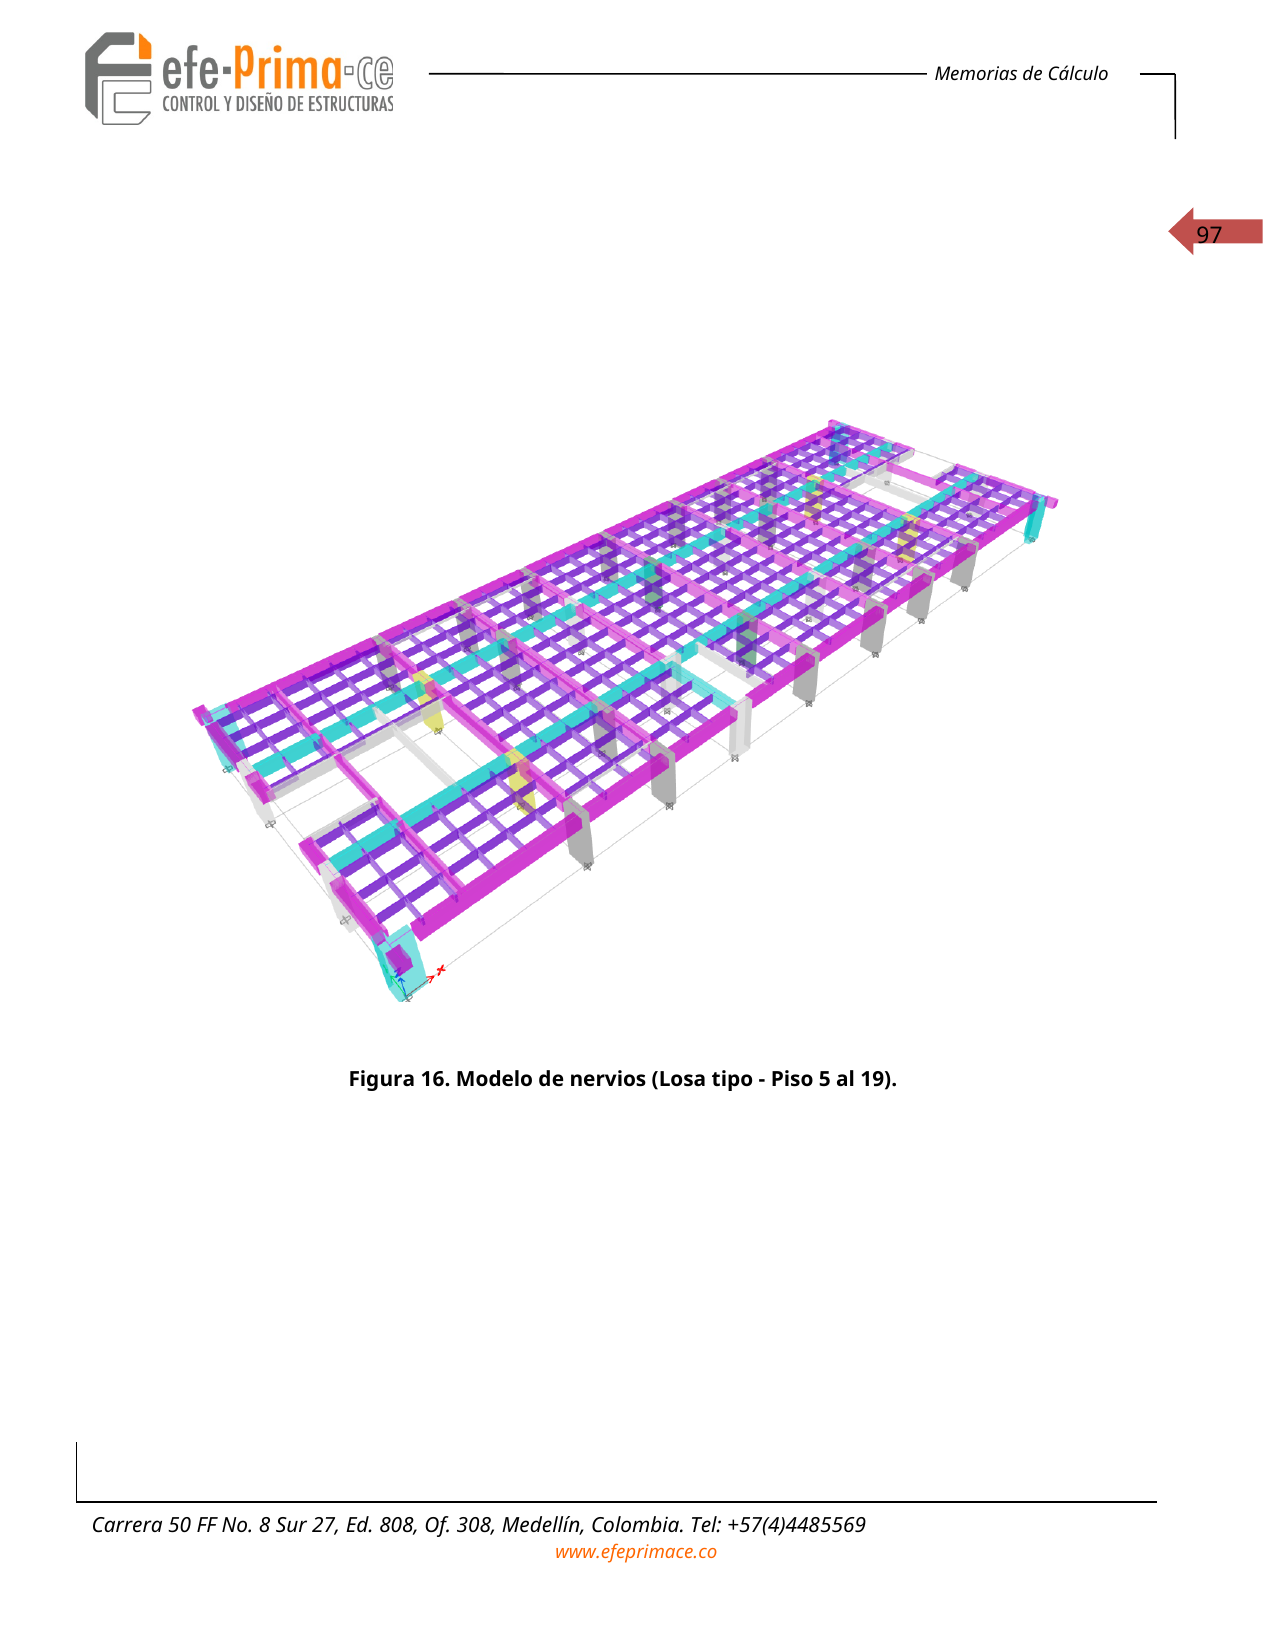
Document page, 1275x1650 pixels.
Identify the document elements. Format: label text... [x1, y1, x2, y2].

text Figura 20. Modelo de nervios (Losa tipo - Piso 5 al 19). [148, 1064, 1098, 1092]
picture [170, 402, 1075, 1002]
picture [85, 32, 393, 125]
